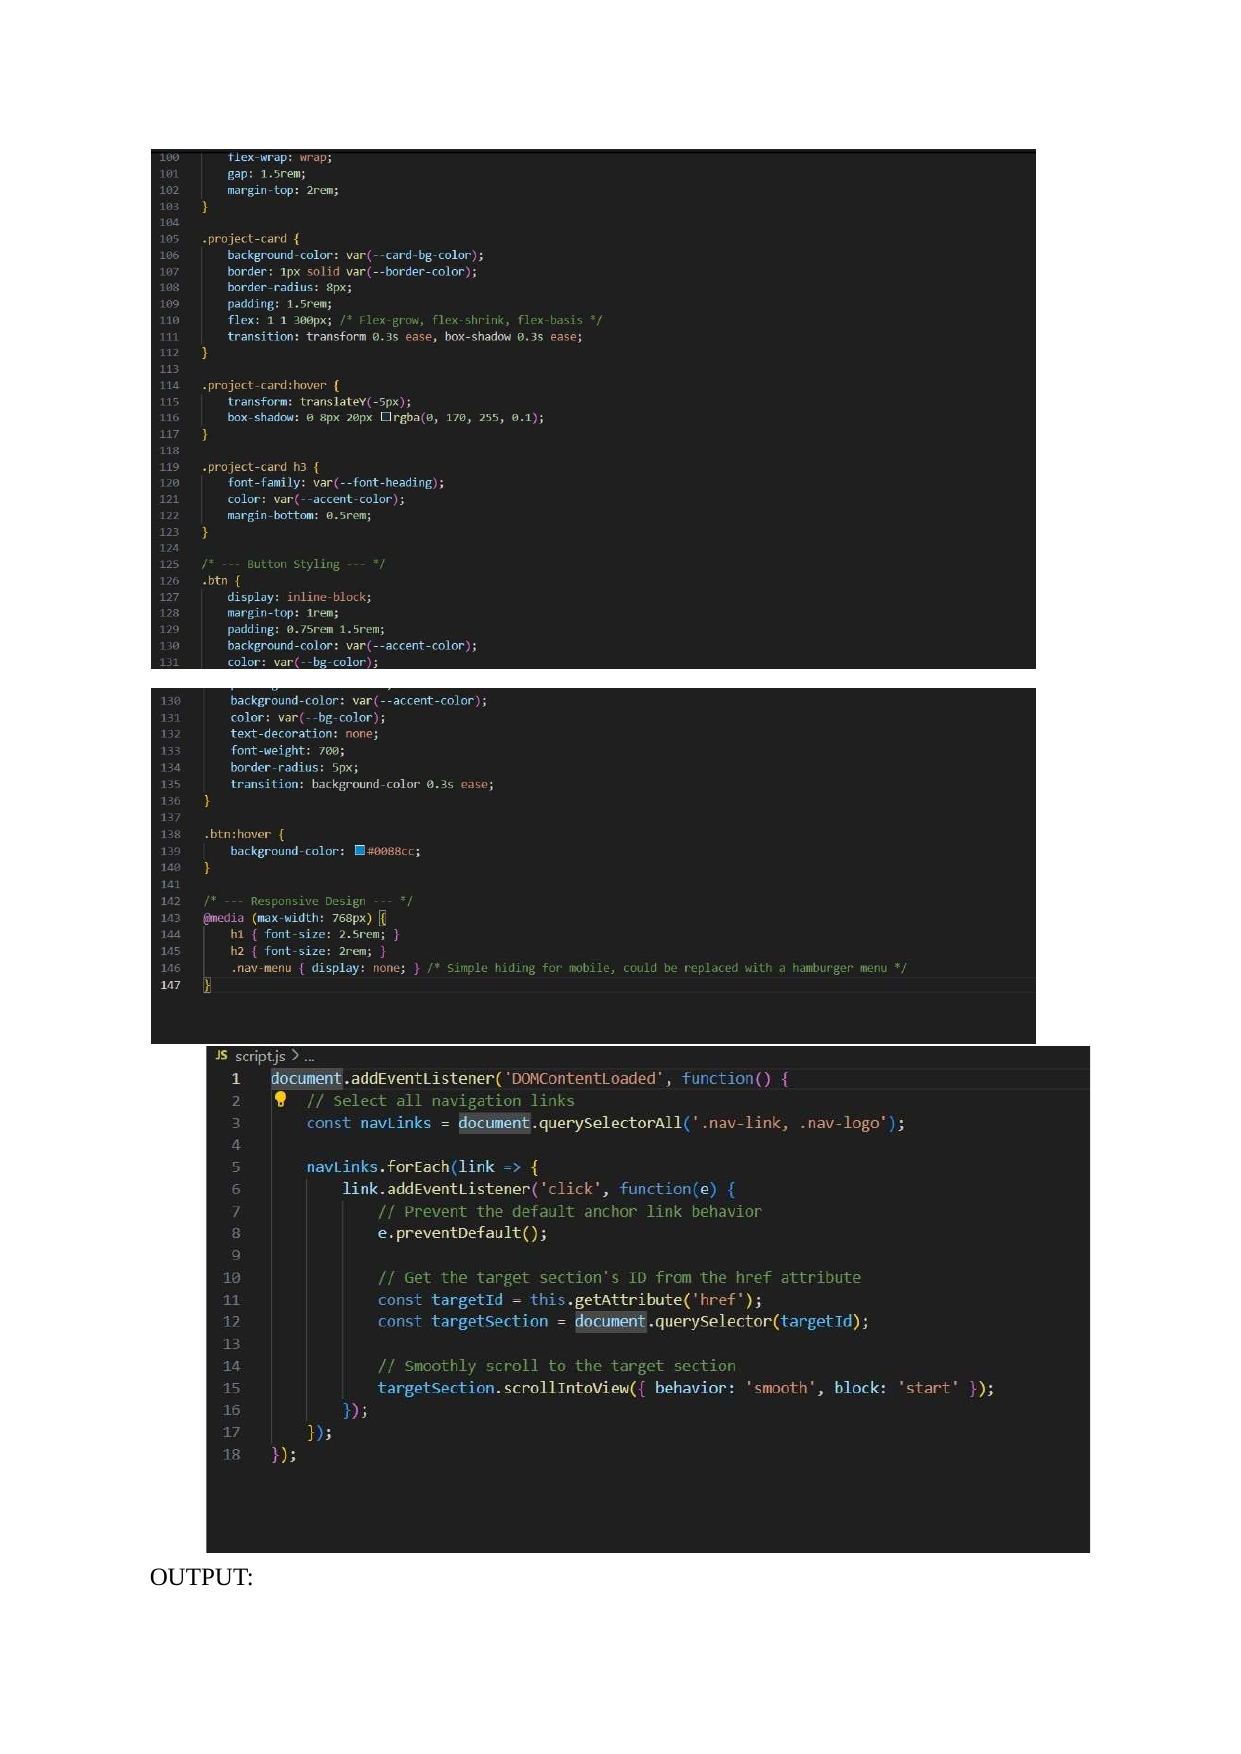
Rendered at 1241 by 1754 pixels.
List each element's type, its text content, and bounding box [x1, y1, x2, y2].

picture [151, 149, 1036, 669]
text OUTPUT: [149, 1562, 1090, 1591]
picture [206, 1046, 1091, 1553]
picture [151, 688, 1036, 1044]
